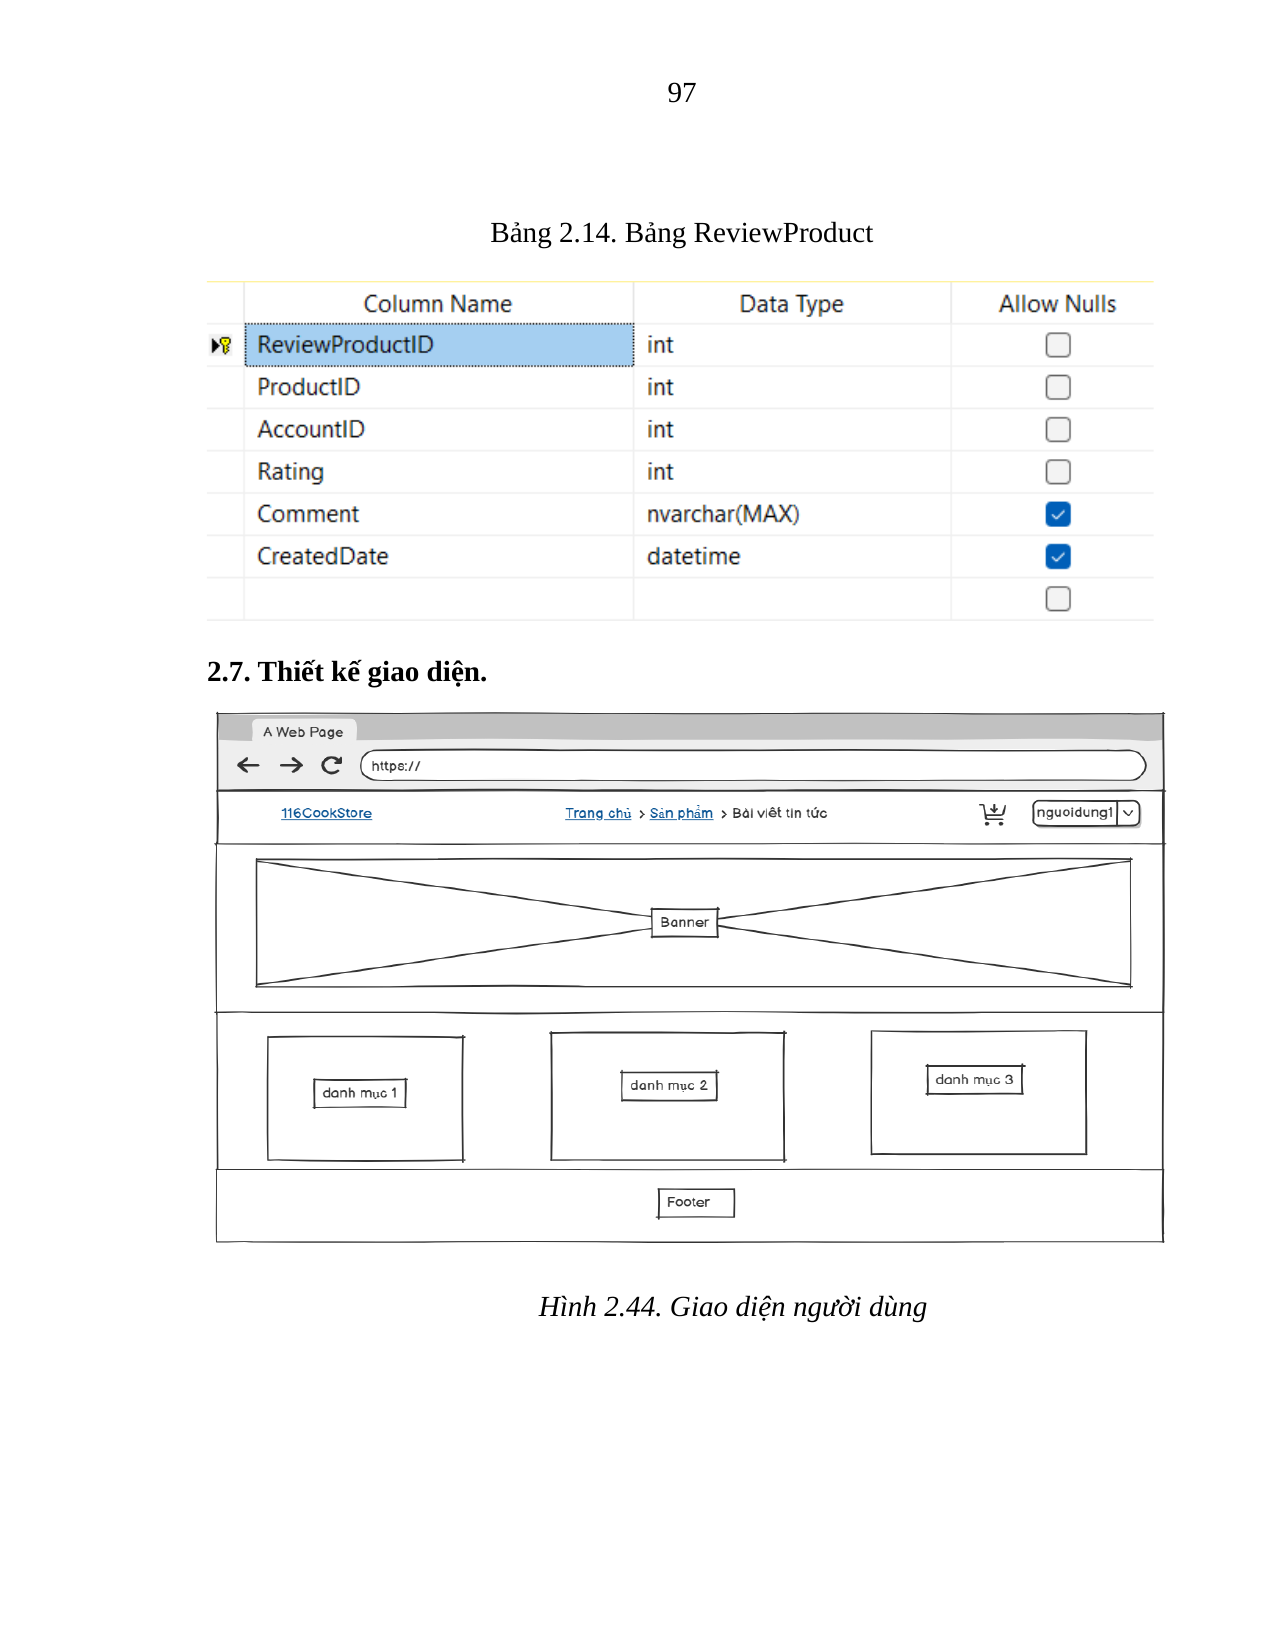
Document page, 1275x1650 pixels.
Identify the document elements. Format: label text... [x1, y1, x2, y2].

picture [206, 281, 1154, 621]
subtitle 2.7. Thiết kế giao diện. [207, 654, 1157, 688]
picture [206, 704, 1182, 1256]
text Bảng 2.14. Bảng ReviewProduct [207, 215, 1157, 248]
text Hình 2.44. Giao diện người dùng [236, 1289, 1157, 1323]
